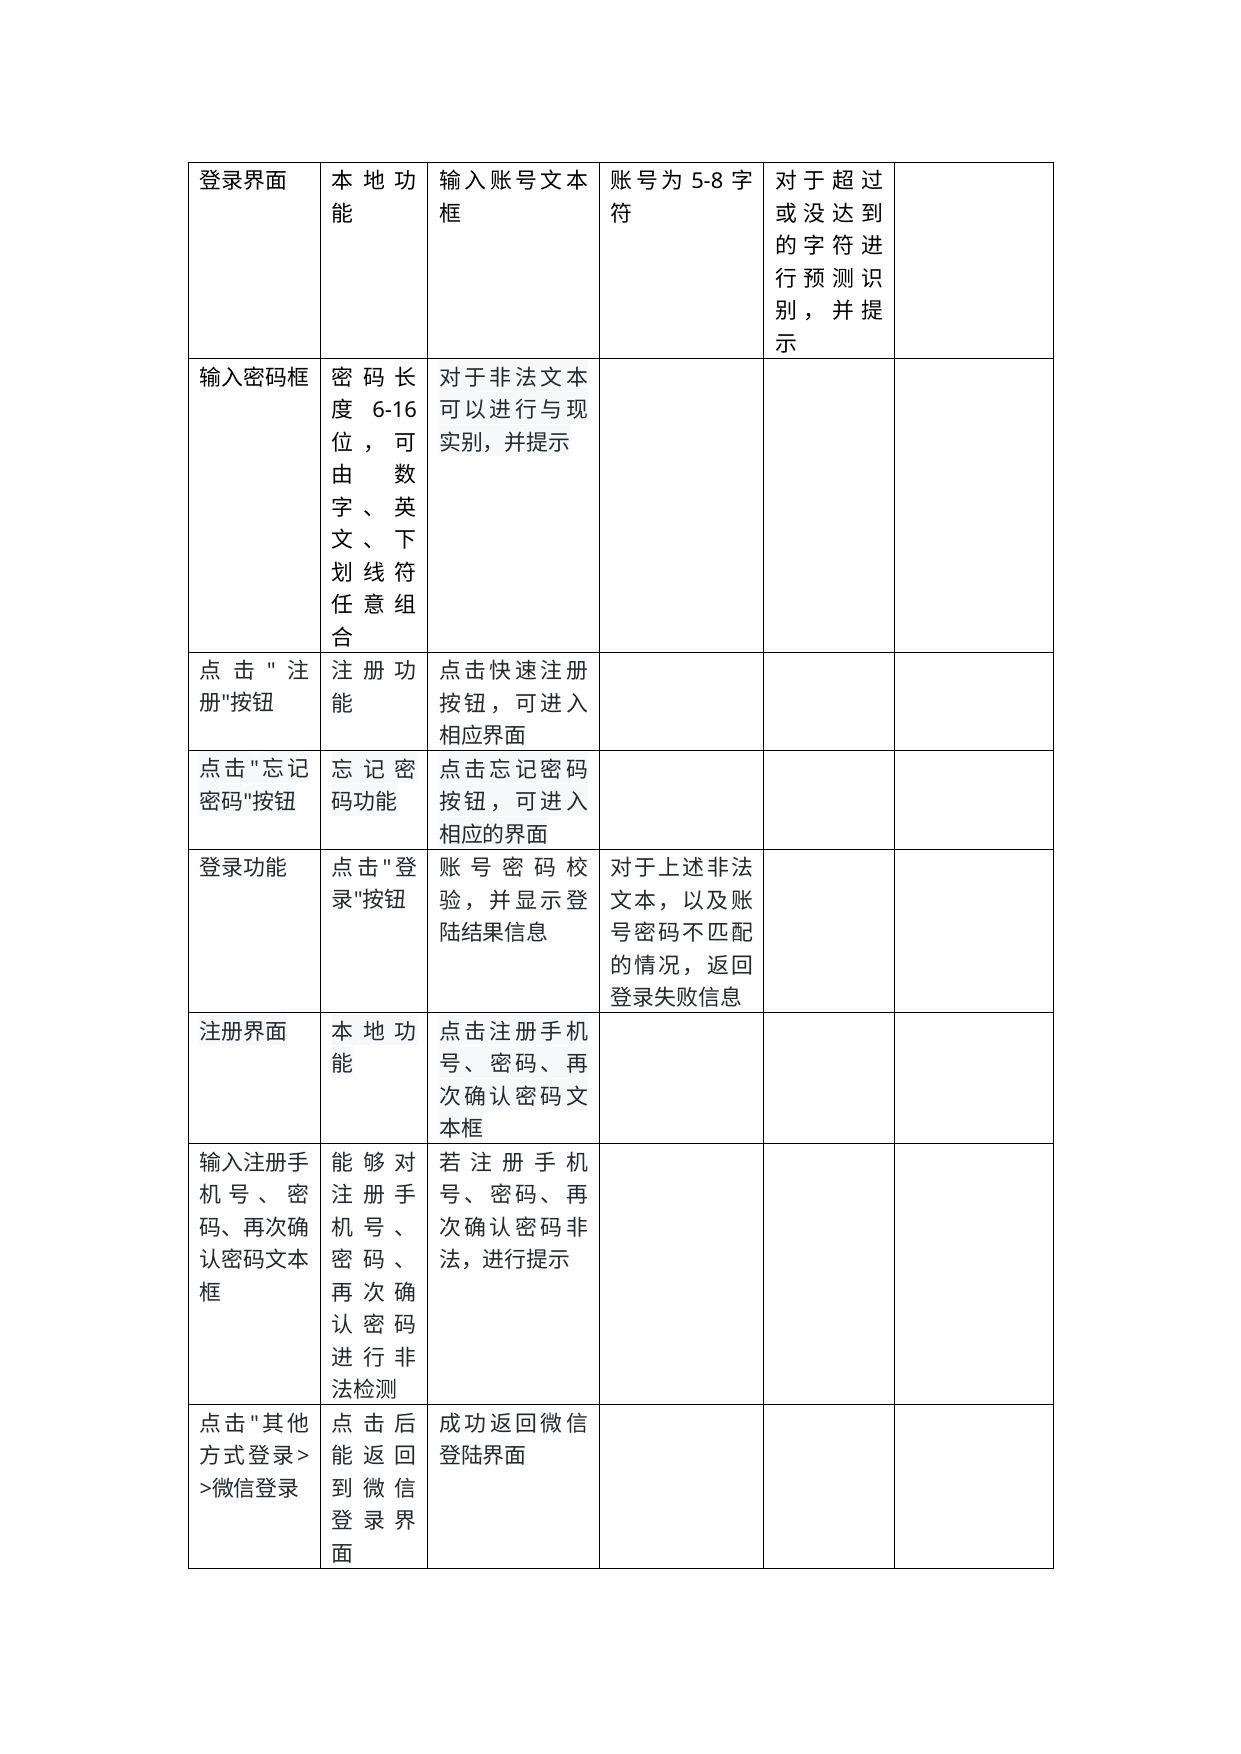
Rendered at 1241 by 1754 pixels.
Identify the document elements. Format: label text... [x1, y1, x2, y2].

table_cell [600, 1013, 763, 1143]
table_cell 对于上述非法文本，以及账号密码不匹配的情况，返回登录失败信息 [600, 850, 763, 1012]
table_cell [895, 653, 1053, 750]
table_cell 账号为5-8字符 [600, 163, 763, 358]
table_cell [764, 850, 894, 1012]
table_cell 忘记密码功能 [321, 751, 427, 849]
table_cell 本地功能 [321, 163, 427, 358]
table_cell 密码长度6-16位，可由数字、英文、下划线符任意组合 [321, 359, 427, 652]
table_cell 点击后能返回到微信登录界面 [321, 1405, 427, 1568]
table_cell [764, 1405, 894, 1568]
table_cell 成功返回微信登陆界面 [428, 1405, 599, 1568]
table_cell [895, 751, 1053, 849]
table_cell [600, 359, 763, 652]
table_cell [895, 359, 1053, 652]
table_cell 登录界面 [189, 163, 320, 358]
table_cell [895, 1013, 1053, 1143]
table_cell 登录功能 [189, 850, 320, 1012]
table_cell [600, 1144, 763, 1404]
table_cell 注册界面 [189, 1013, 320, 1143]
table_cell 输入注册手机号、密码、再次确认密码文本框 [189, 1144, 320, 1404]
table_cell [764, 1144, 894, 1404]
table_cell 输入密码框 [189, 359, 320, 652]
table_cell 输入账号文本框 [428, 163, 599, 358]
table_cell 点击"其他方式登录>>微信登录 [189, 1405, 320, 1568]
table_cell 点击"登录"按钮 [321, 850, 427, 1012]
table_cell 能够对注册手机号、密码、再次确认密码进行非法检测 [321, 1144, 427, 1404]
table_cell 对于超过或没达到的字符进行预测识别，并提示 [764, 163, 894, 358]
table_cell [895, 850, 1053, 1012]
table_cell 若注册手机号、密码、再次确认密码非法，进行提示 [428, 1144, 599, 1404]
table_cell 点击"忘记密码"按钮 [189, 751, 320, 849]
table_cell 点击"注册"按钮 [189, 653, 320, 750]
table_cell [764, 751, 894, 849]
table_cell [600, 751, 763, 849]
table_cell [764, 1013, 894, 1143]
table_cell 点击快速注册按钮，可进入相应界面 [428, 653, 599, 750]
table_cell [764, 359, 894, 652]
table_cell 账号密码校验，并显示登陆结果信息 [428, 850, 599, 1012]
table_cell 点击注册手机号、密码、再次确认密码文本框 [428, 1013, 599, 1143]
table_cell 对于非法文本可以进行与现实别，并提示 [428, 359, 599, 652]
table_cell [600, 1405, 763, 1568]
table_cell 本地功能 [321, 1013, 427, 1143]
table_cell 点击忘记密码按钮，可进入相应的界面 [428, 751, 599, 849]
table_cell [764, 653, 894, 750]
table_cell [895, 1405, 1053, 1568]
table_cell [895, 1144, 1053, 1404]
table_cell 注册功能 [321, 653, 427, 750]
table_cell [895, 163, 1053, 358]
table_cell [600, 653, 763, 750]
